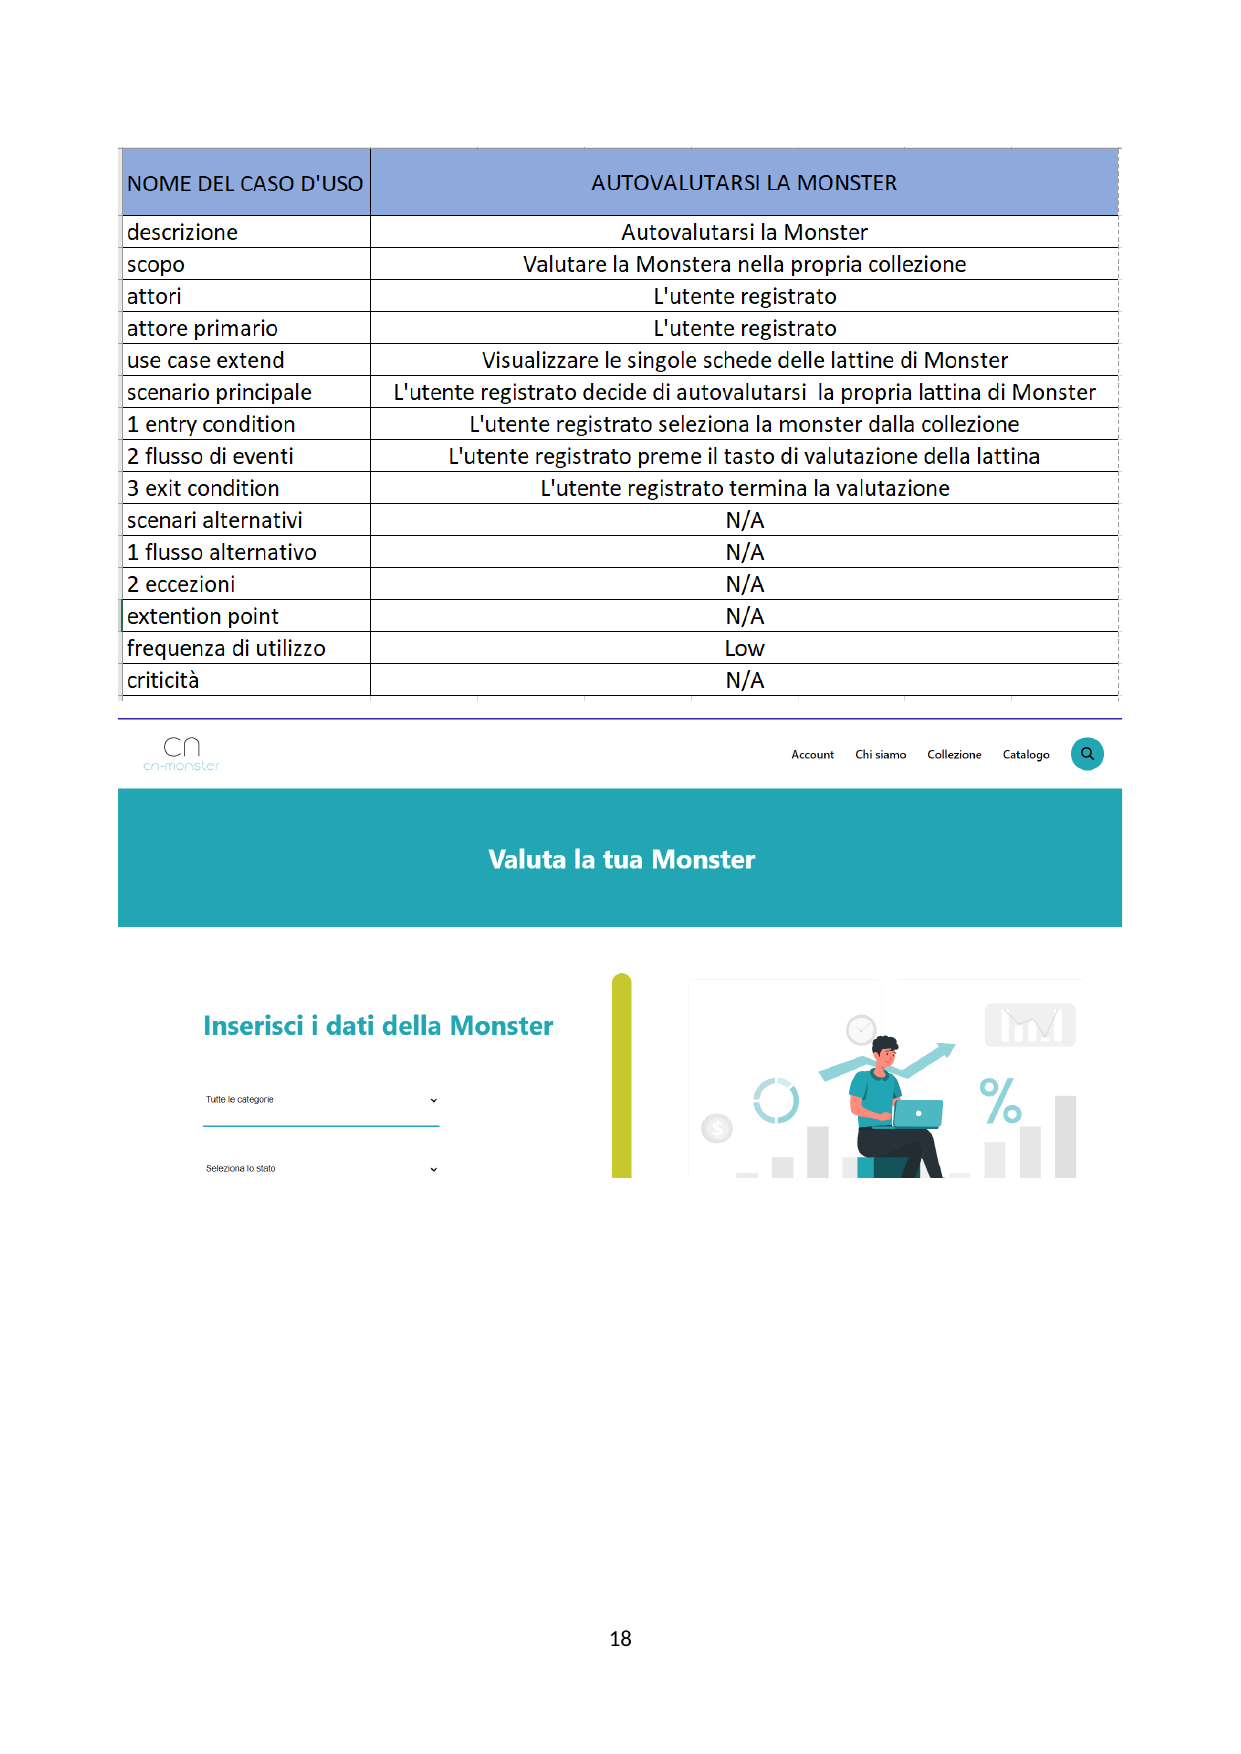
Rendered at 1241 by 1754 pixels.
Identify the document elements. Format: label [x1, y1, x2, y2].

picture [118, 147, 1123, 701]
picture [118, 718, 1123, 1178]
